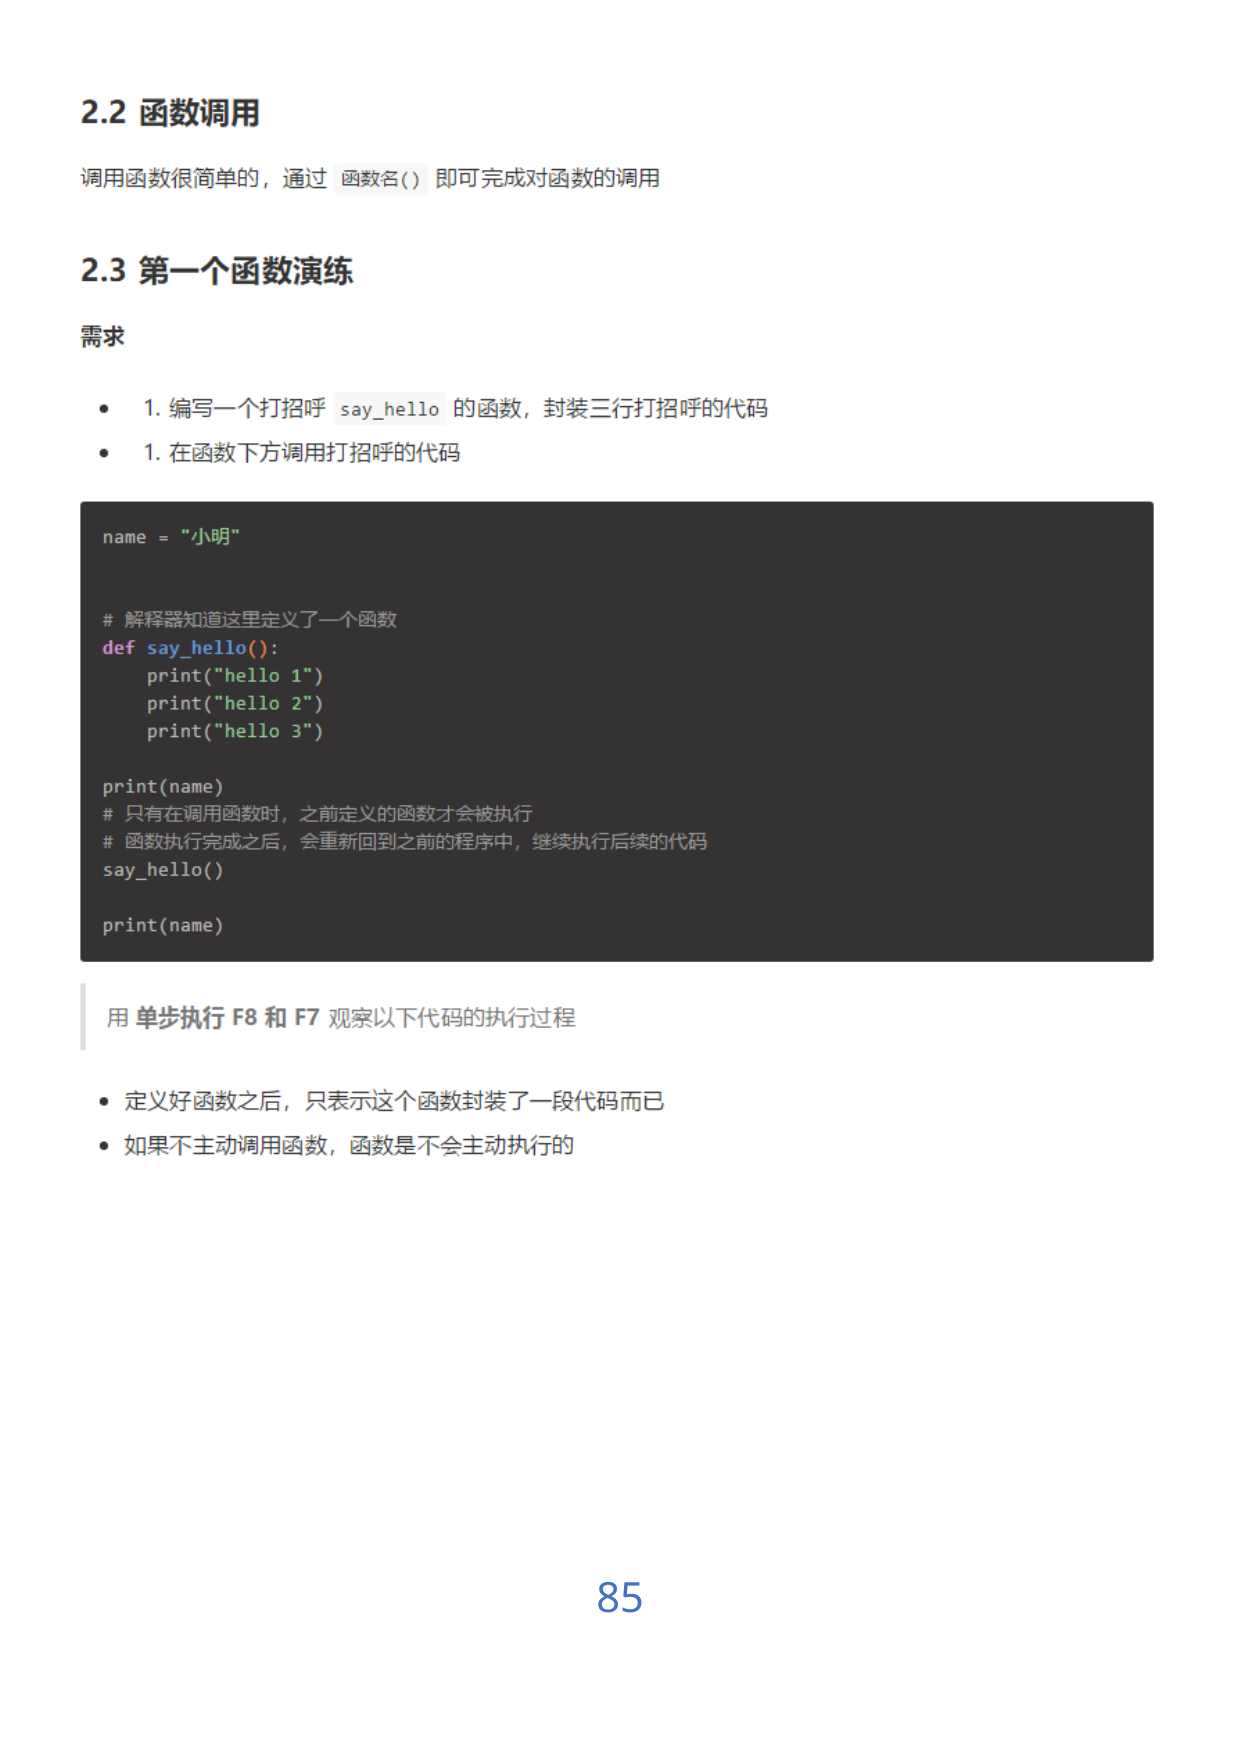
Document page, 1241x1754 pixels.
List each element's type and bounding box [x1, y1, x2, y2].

picture [75, 90, 1165, 1164]
